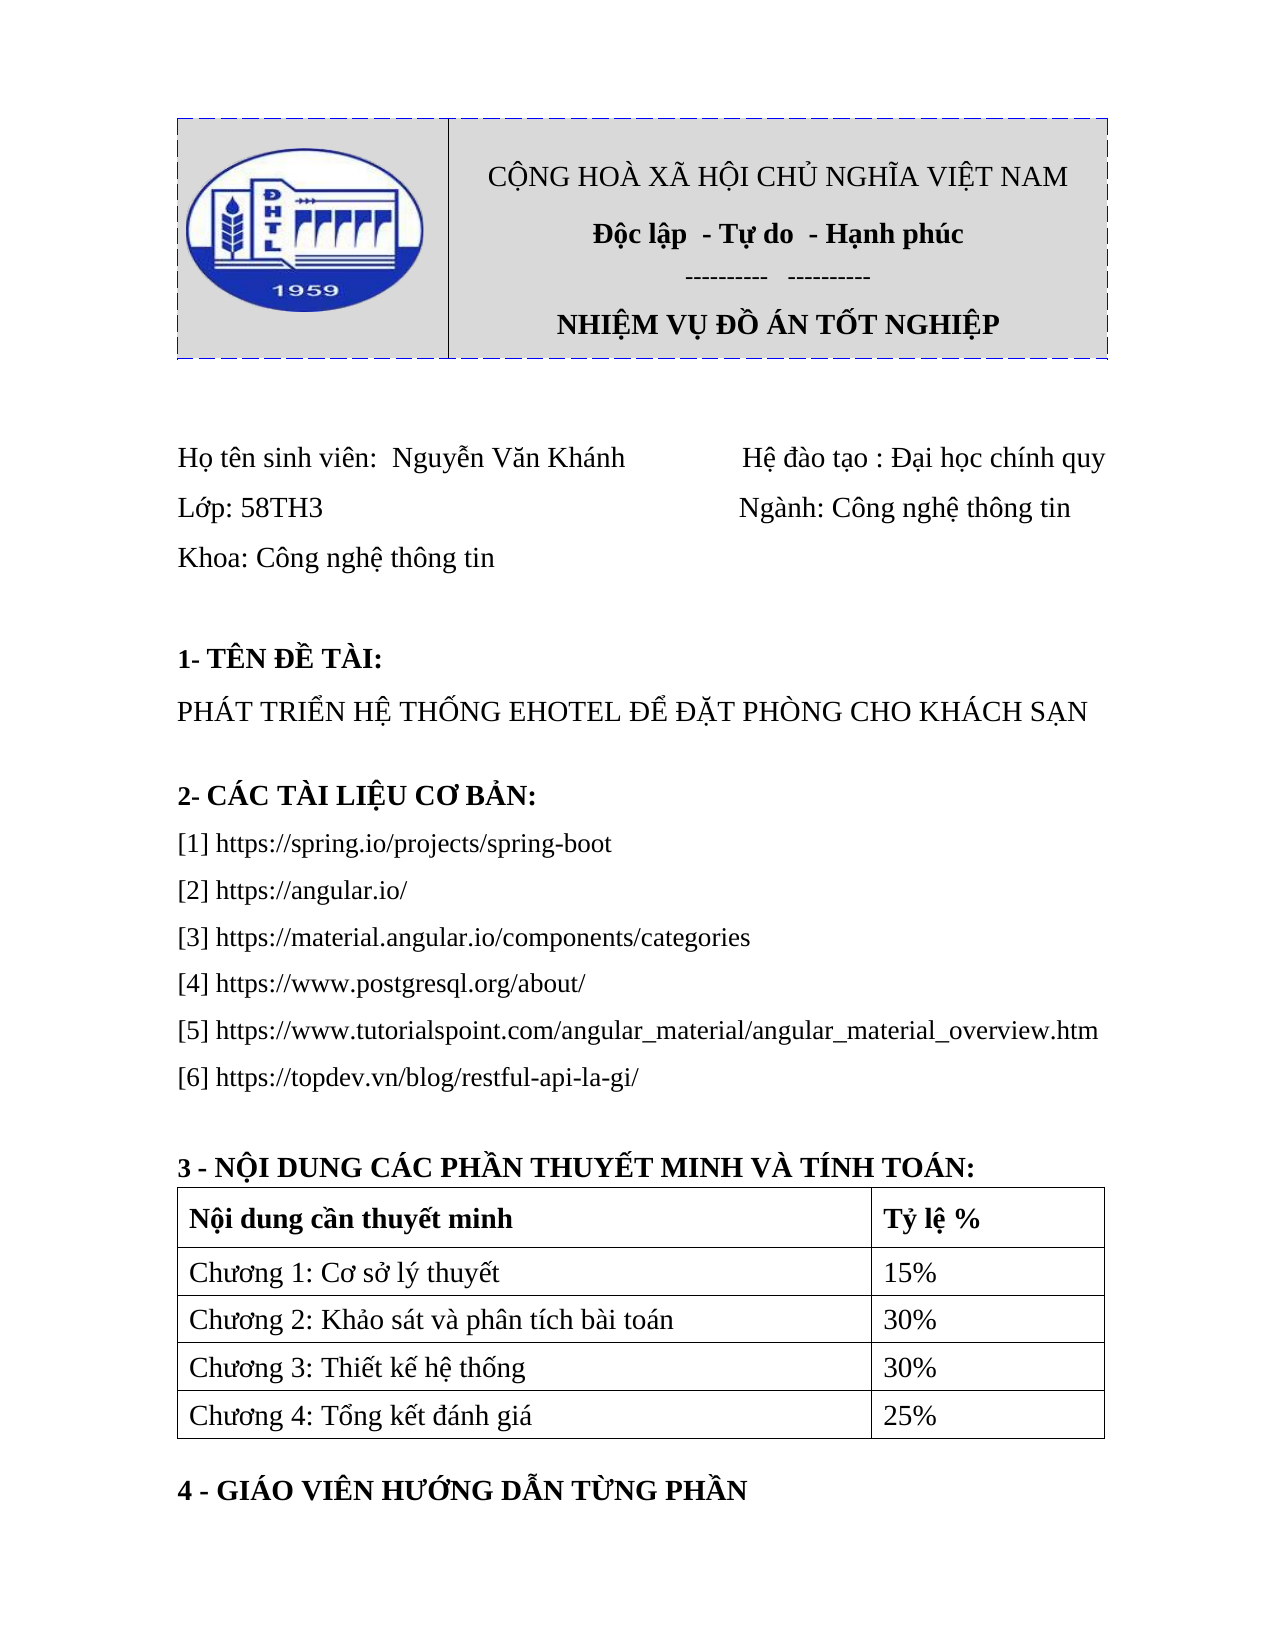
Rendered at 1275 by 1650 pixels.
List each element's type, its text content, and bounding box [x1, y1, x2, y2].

list TÊN ĐỀ TÀI: [177, 641, 1157, 674]
table_header [177, 118, 448, 358]
table_cell 30% [872, 1343, 1104, 1390]
table_cell Chương 4: Tổng kết đánh giá [178, 1391, 871, 1438]
table_header Tỷ lệ % [872, 1188, 1104, 1247]
text 4 - GIÁO VIÊN HƯỚNG DẪN TỪNG PHẦN [177, 1473, 1157, 1506]
text [1] https://spring.io/projects/spring-boot [177, 827, 1157, 859]
table_cell 25% [872, 1391, 1104, 1438]
text Họ tên sinh viên: Nguyễn Văn Khánh Hệ đào tạo : Đại học chính quy [177, 440, 1157, 473]
picture [186, 148, 424, 312]
text [2] https://angular.io/ [177, 874, 1157, 905]
text PHÁT TRIỂN HỆ THỐNG EHOTEL ĐỂ ĐẶT PHÒNG CHO KHÁCH SẠN [177, 694, 1154, 728]
table_cell Chương 2: Khảo sát và phân tích bài toán [178, 1296, 871, 1342]
table_cell 30% [872, 1296, 1104, 1342]
table_cell Chương 3: Thiết kế hệ thống [178, 1343, 871, 1390]
text [6] https://topdev.vn/blog/restful-api-la-gi/ [177, 1061, 1157, 1092]
table_cell Chương 1: Cơ sở lý thuyết [178, 1248, 871, 1294]
text [4] https://www.postgresql.org/about/ [177, 967, 1157, 999]
table_header CỘNG HOÀ XÃ HỘI CHỦ NGHĨA VIỆT NAM Độc lập - Tự do - Hạnh phúc -------------------- NHIỆM VỤ ĐỒ ÁN TỐT NGHIỆP [449, 118, 1107, 358]
table_header Nội dung cần thuyết minh [178, 1188, 871, 1247]
list CÁC TÀI LIỆU CƠ BẢN: [177, 778, 1157, 811]
list - NỘI DUNG CÁC PHẦN THUYẾT MINH VÀ TÍNH TOÁN: [177, 1150, 1157, 1184]
text Lớp: 58TH3 Ngành: Công nghệ thông tin [177, 490, 1157, 524]
table_cell 15% [872, 1248, 1104, 1294]
text Khoa: Công nghệ thông tin [177, 541, 1157, 574]
text [5] https://www.tutorialspoint.com/angular_material/angular_material_overview.htm [177, 1014, 1157, 1045]
text [3] https://material.angular.io/components/categories [177, 921, 1157, 952]
